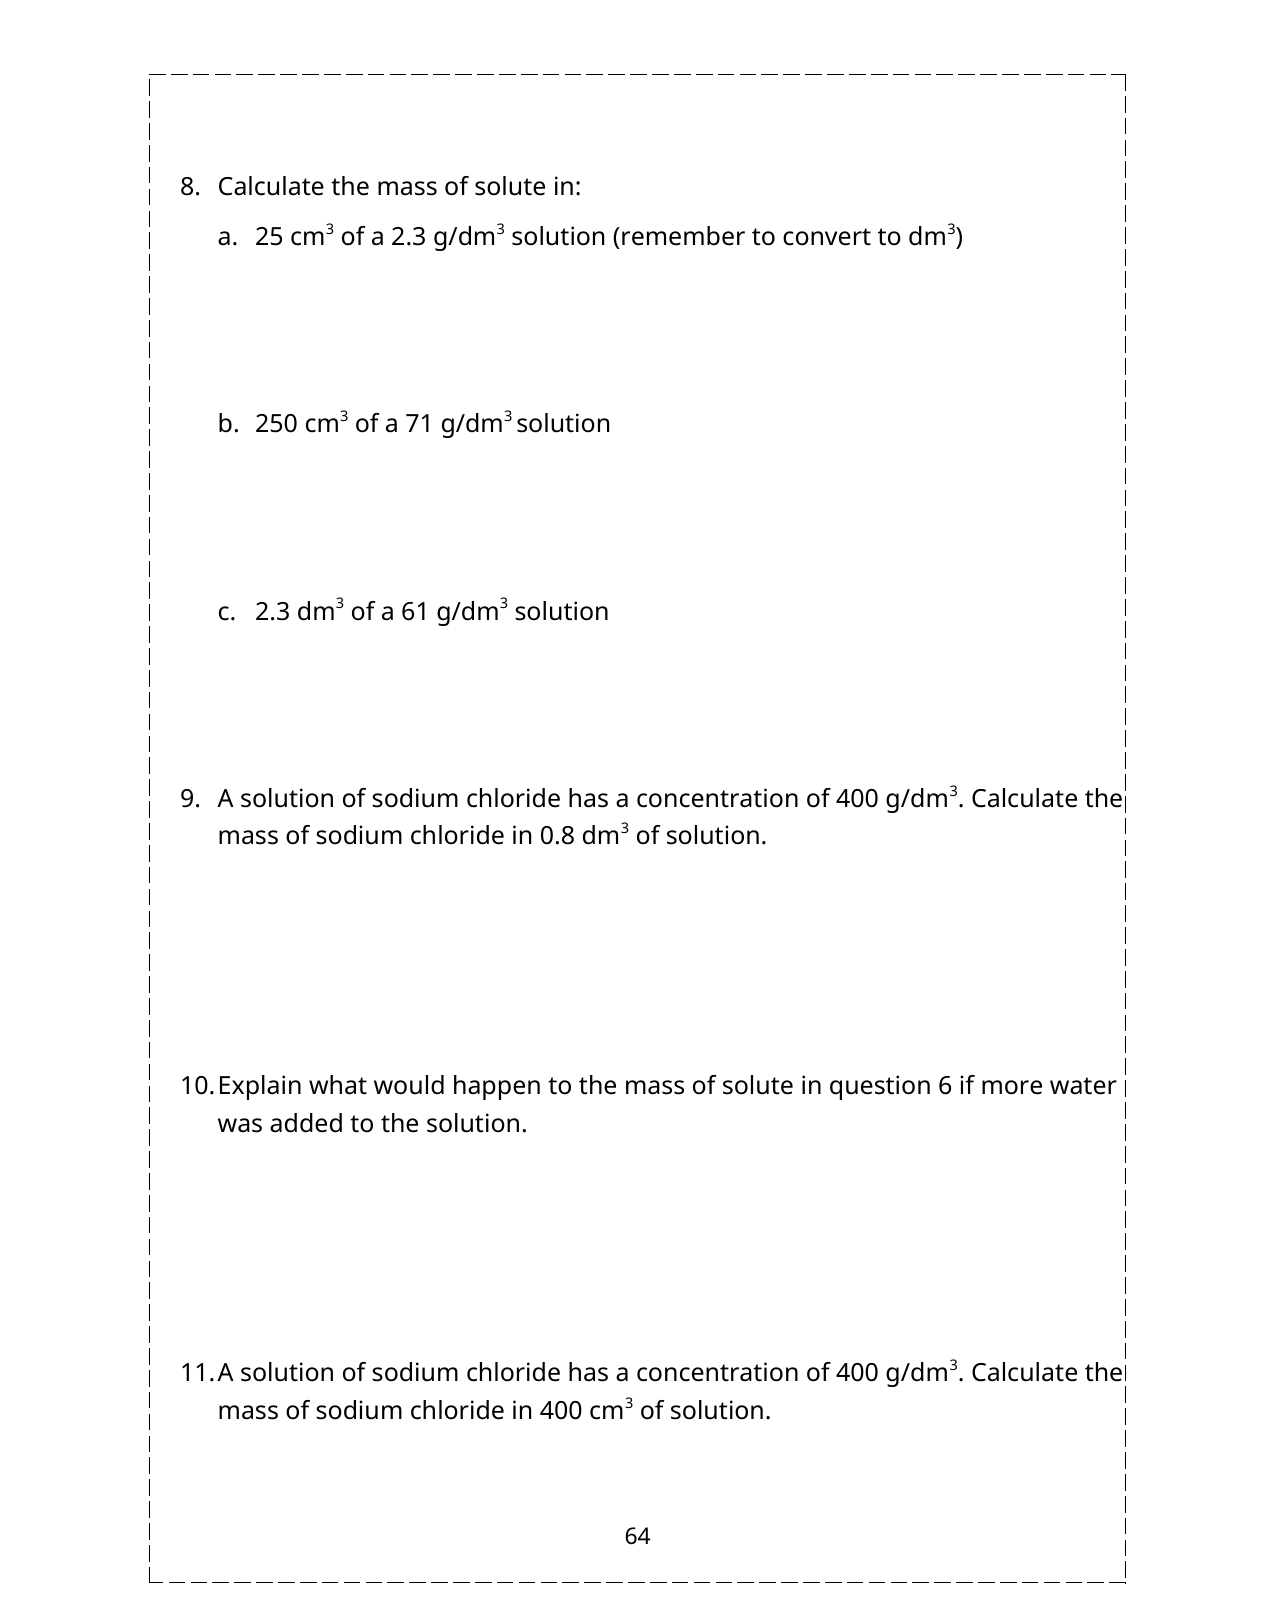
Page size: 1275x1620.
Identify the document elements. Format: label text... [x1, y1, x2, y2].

list 25 cm3 of a 2.3 g/dm3 solution (remember to convert to dm3) [217, 218, 1125, 252]
list 2.3 dm3 of a 61 g/dm3 solution [217, 593, 1125, 627]
list A solution of sodium chloride has a concentration of 400 g/dm3. Calculate the mass of sodium chloride in 0.8 dm3 of solution. [180, 781, 1125, 852]
list A solution of sodium chloride has a concentration of 400 g/dm3. Calculate the mass of sodium chloride in 400 cm3 of solution. [180, 1355, 1125, 1427]
list Explain what would happen to the mass of solute in question 6 if more water was added to the solution. [180, 1068, 1125, 1139]
list 250 cm3 of a 71 g/dm3 solution [217, 406, 1125, 440]
list Calculate the mass of solute in: [180, 168, 1125, 202]
